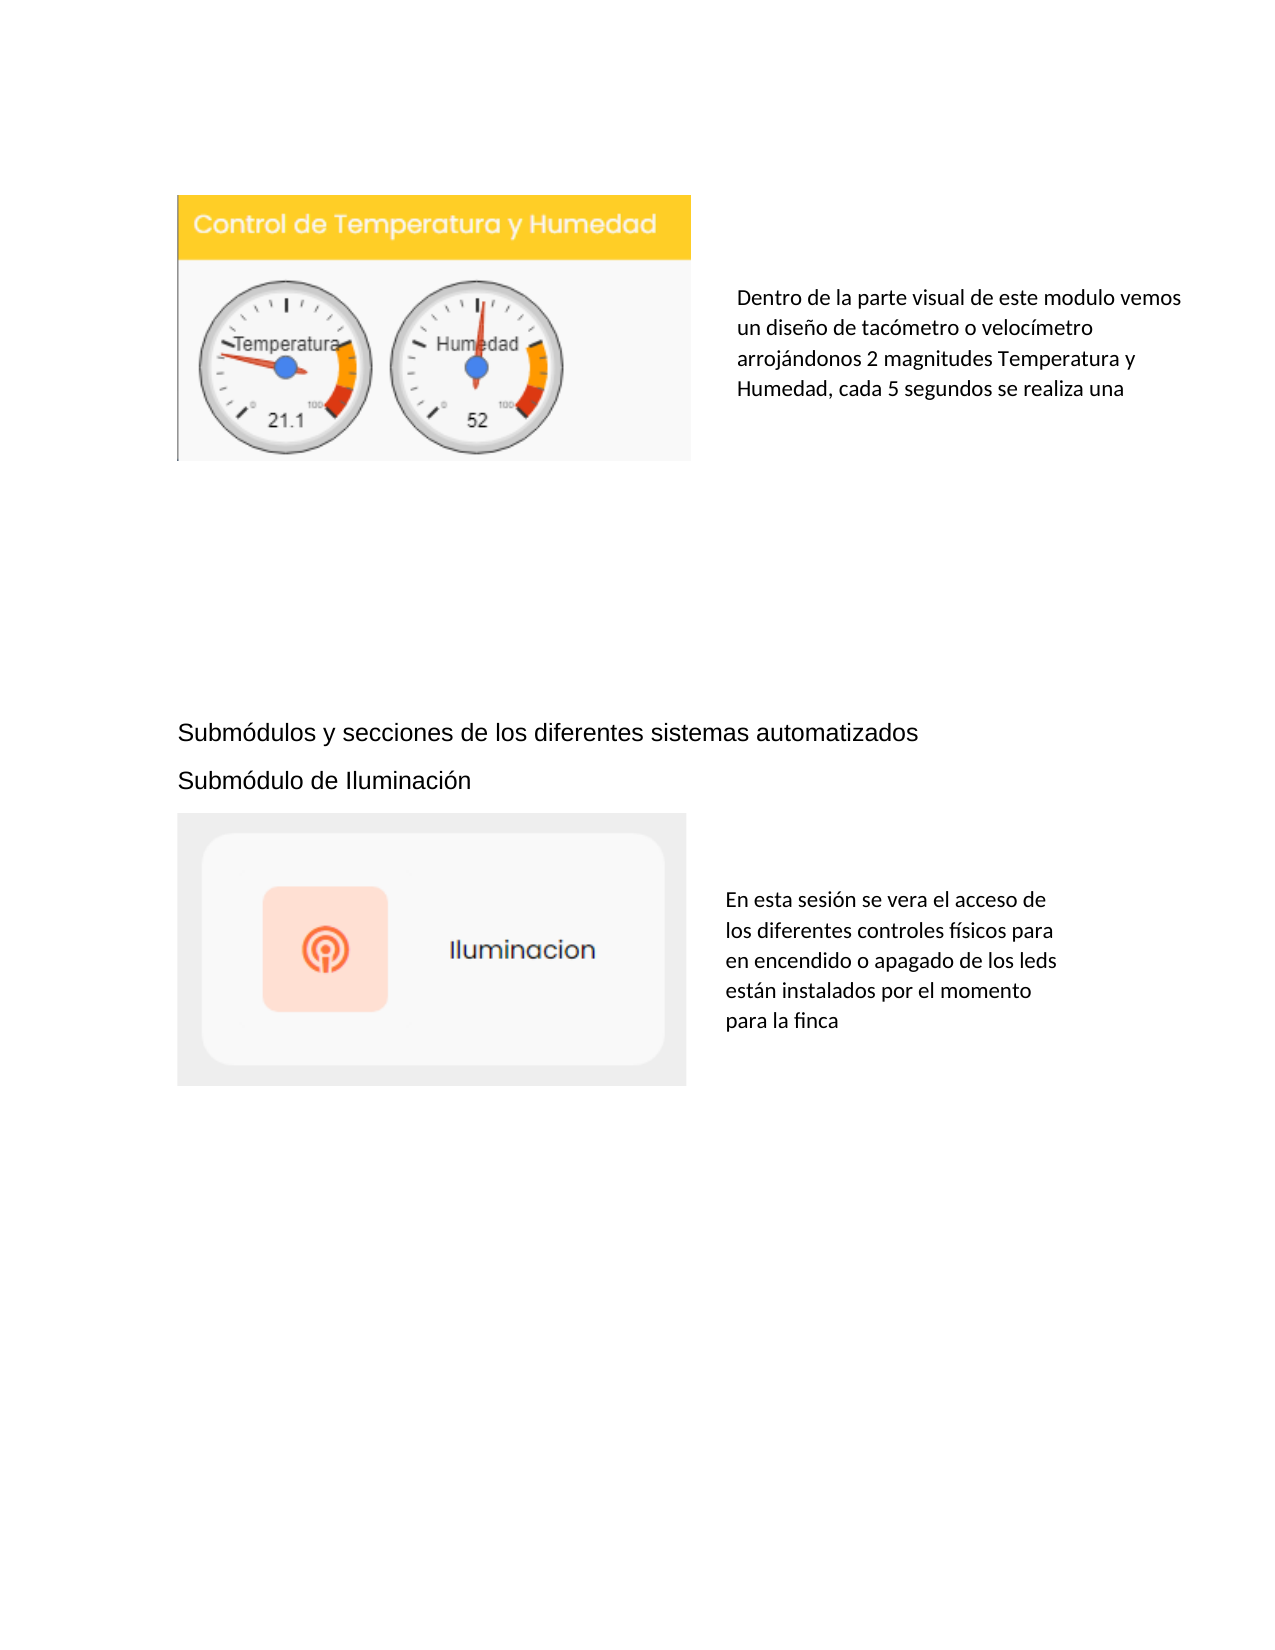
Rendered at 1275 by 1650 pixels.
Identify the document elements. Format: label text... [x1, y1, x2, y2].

text Submódulos y secciones de los diferentes sistemas automatizados [177, 718, 1098, 747]
picture [177, 813, 687, 1086]
text Submódulo de Iluminación [177, 766, 1098, 795]
picture [177, 195, 691, 461]
